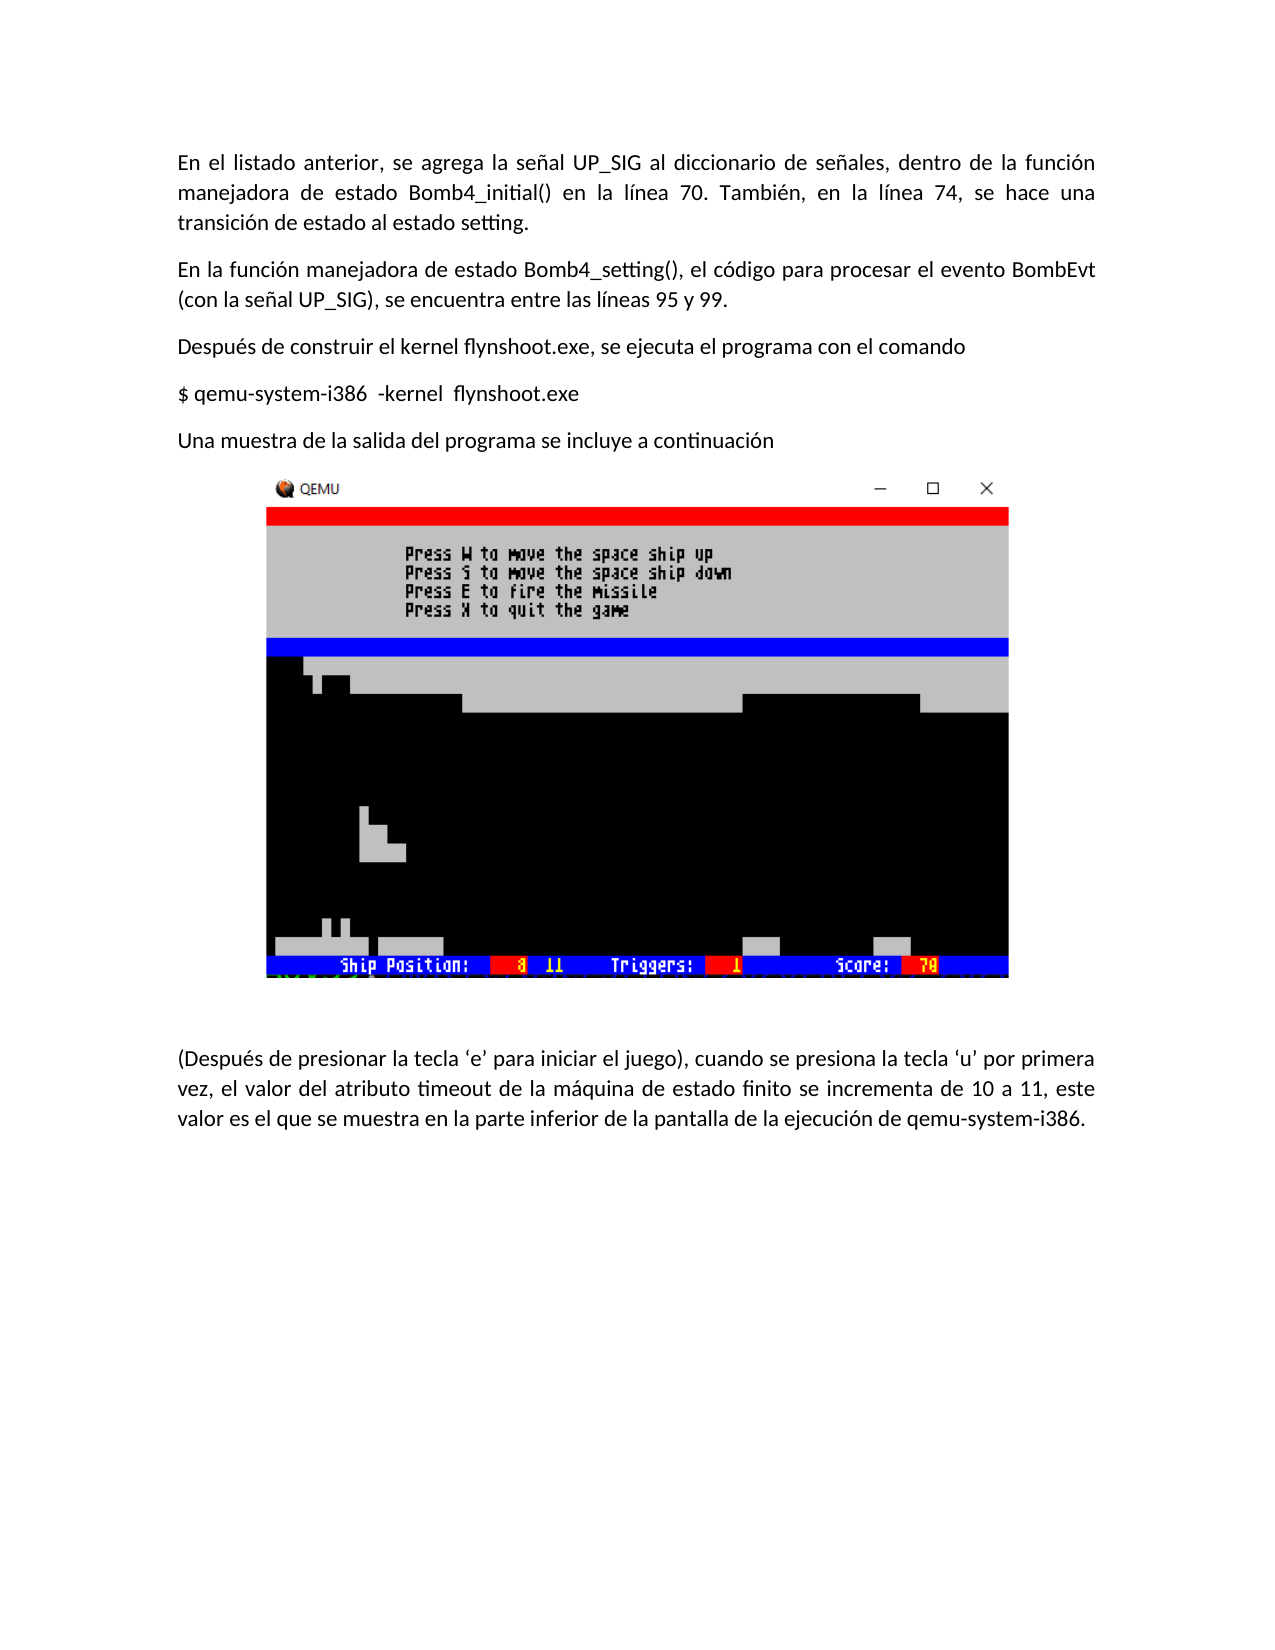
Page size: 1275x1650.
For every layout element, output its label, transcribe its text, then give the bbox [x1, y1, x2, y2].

text $ qemu-system-i386 -kernel flynshoot.exe [177, 379, 1098, 407]
text En la función manejadora de estado Bomb4_setting(), el código para procesar el evento BombEvt (con la señal UP_SIG), se encuentra entre las líneas 95 y 99. [177, 255, 1098, 313]
text Una muestra de la salida del programa se incluye a continuación [177, 426, 1098, 454]
text En el listado anterior, se agrega la señal UP_SIG al diccionario de señales, dentro de la función manejadora de estado Bomb4_initial() en la línea 70. También, en la línea 74, se hace una transición de estado al estado setting. [177, 148, 1098, 236]
picture [266, 472, 1009, 978]
text Después de construir el kernel flynshoot.exe, se ejecuta el programa con el comando [177, 332, 1098, 360]
text (Después de presionar la tecla ‘e’ para iniciar el juego), cuando se presiona la tecla ‘u’ por primera vez, el valor del atributo timeout de la máquina de estado finito se incrementa de 10 a 11, este valor es el que se muestra en la parte inferior de la pantalla de la ejecución de qemu-system-i386. [177, 1044, 1098, 1132]
